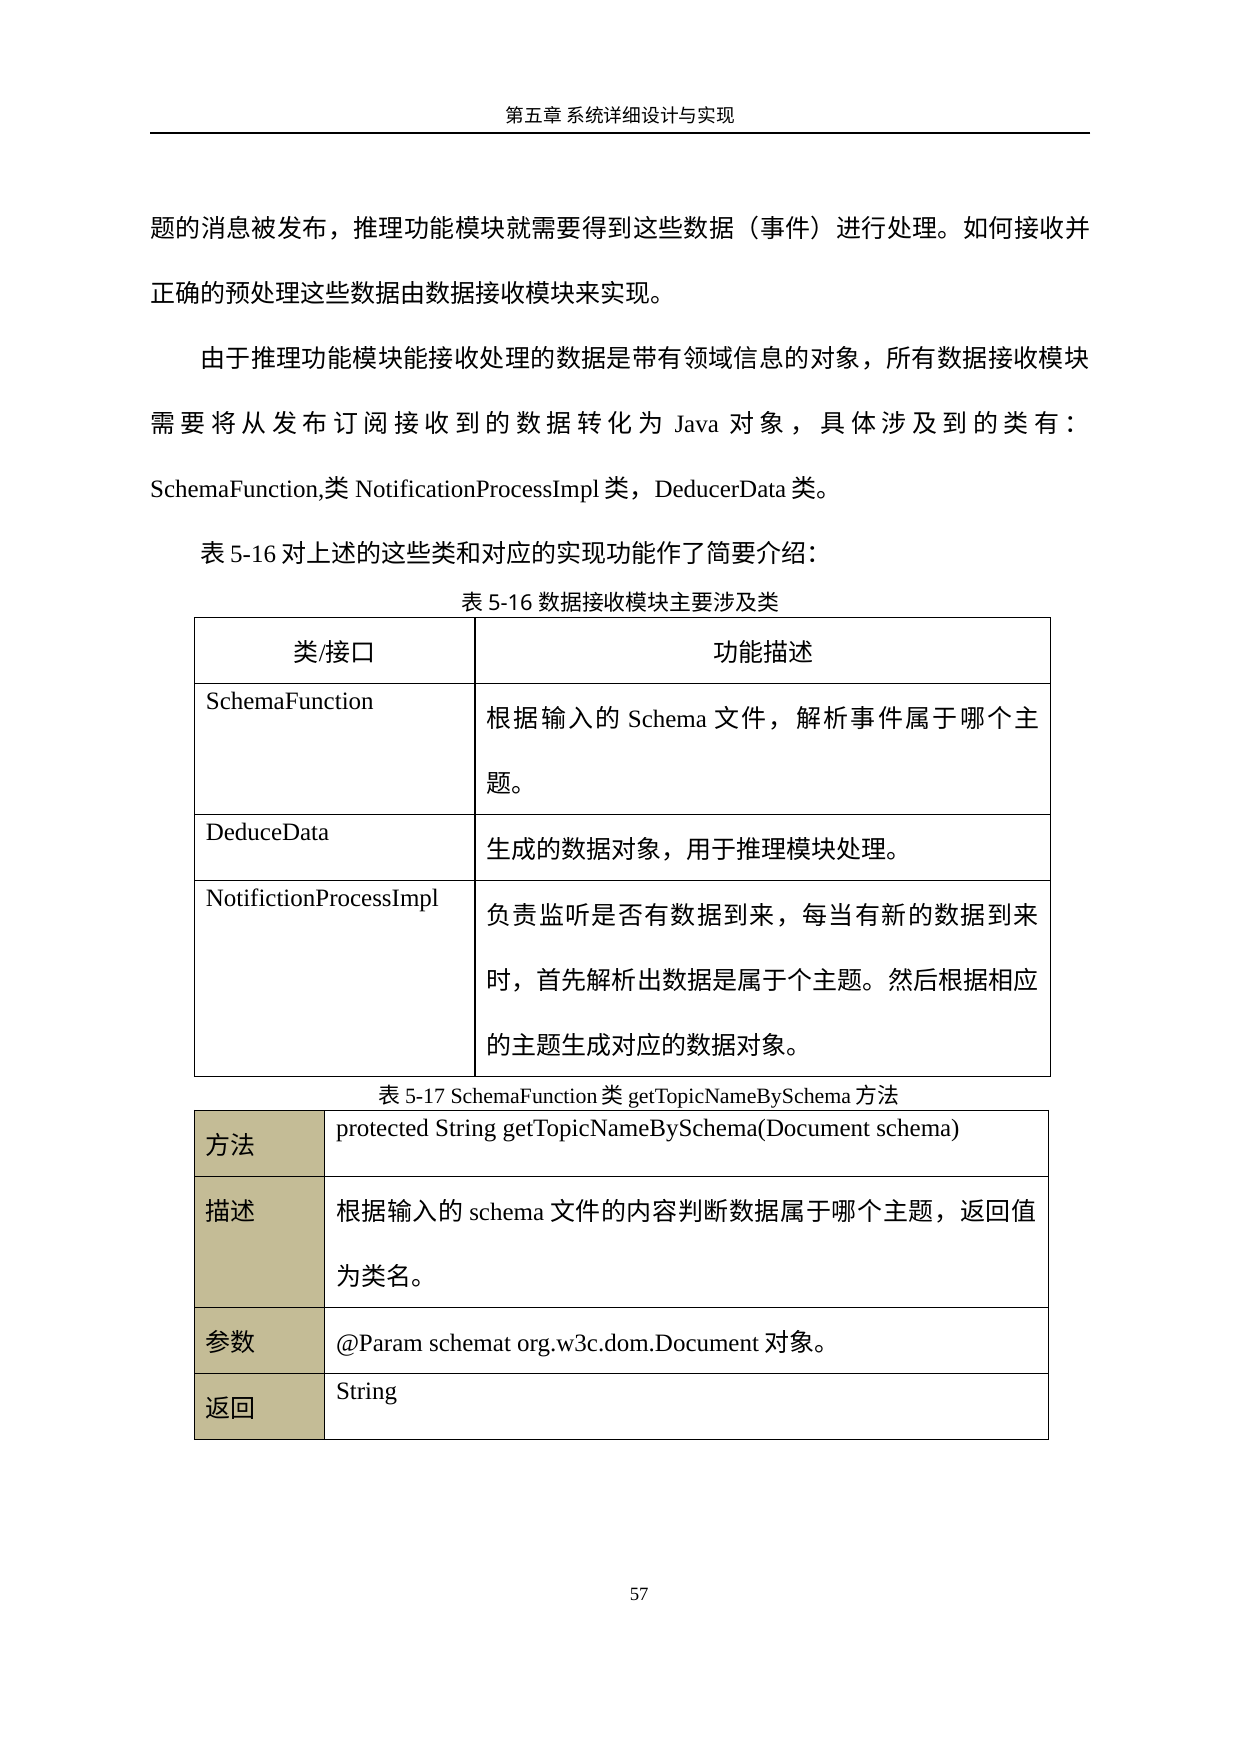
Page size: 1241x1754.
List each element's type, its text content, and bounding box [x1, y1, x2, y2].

table_cell 描述 [195, 1177, 324, 1307]
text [150, 194, 1090, 324]
text 表5-16 数据接收模块主要涉及类 [150, 584, 1090, 617]
table_cell @Param schemat org.w3c.dom.Document对象。 [325, 1308, 1048, 1373]
table_cell DeduceData [195, 815, 474, 880]
table_cell NotifictionProcessImpl [195, 881, 474, 1076]
table_cell String [325, 1374, 1048, 1439]
table_header 类/接口 [195, 618, 474, 683]
table_cell 负责监听是否有数据到来，每当有新的数据到来时，首先解析出数据是属于个主题。然后根据相应的主题生成对应的数据对象。 [476, 881, 1050, 1076]
text 由于推理功能模块能接收处理的数据是带有领域信息的对象，所有数据接收模块需要将从发布订阅接收到的数据转化为Java对象，具体涉及到的类有：SchemaFunction,类 NotificationProcessImpl类，DeducerData类。 [150, 324, 1090, 519]
text 表5-17 SchemaFunction类getTopicNameBySchema方法 [150, 1077, 1090, 1110]
table_cell 返回 [195, 1374, 324, 1439]
table_cell 参数 [195, 1308, 324, 1373]
table_cell 生成的数据对象，用于推理模块处理。 [476, 815, 1050, 880]
table_header 功能描述 [476, 618, 1050, 683]
table_cell 根据输入的schema文件的内容判断数据属于哪个主题，返回值为类名。 [325, 1177, 1048, 1307]
table_header 方法 [195, 1111, 324, 1176]
table_cell 根据输入的Schema文件，解析事件属于哪个主题。 [476, 684, 1050, 814]
text 表5-16对上述的这些类和对应的实现功能作了简要介绍： [150, 519, 1090, 584]
table_header protected String getTopicNameBySchema(Document schema) [325, 1111, 1048, 1176]
table_cell SchemaFunction [195, 684, 474, 814]
